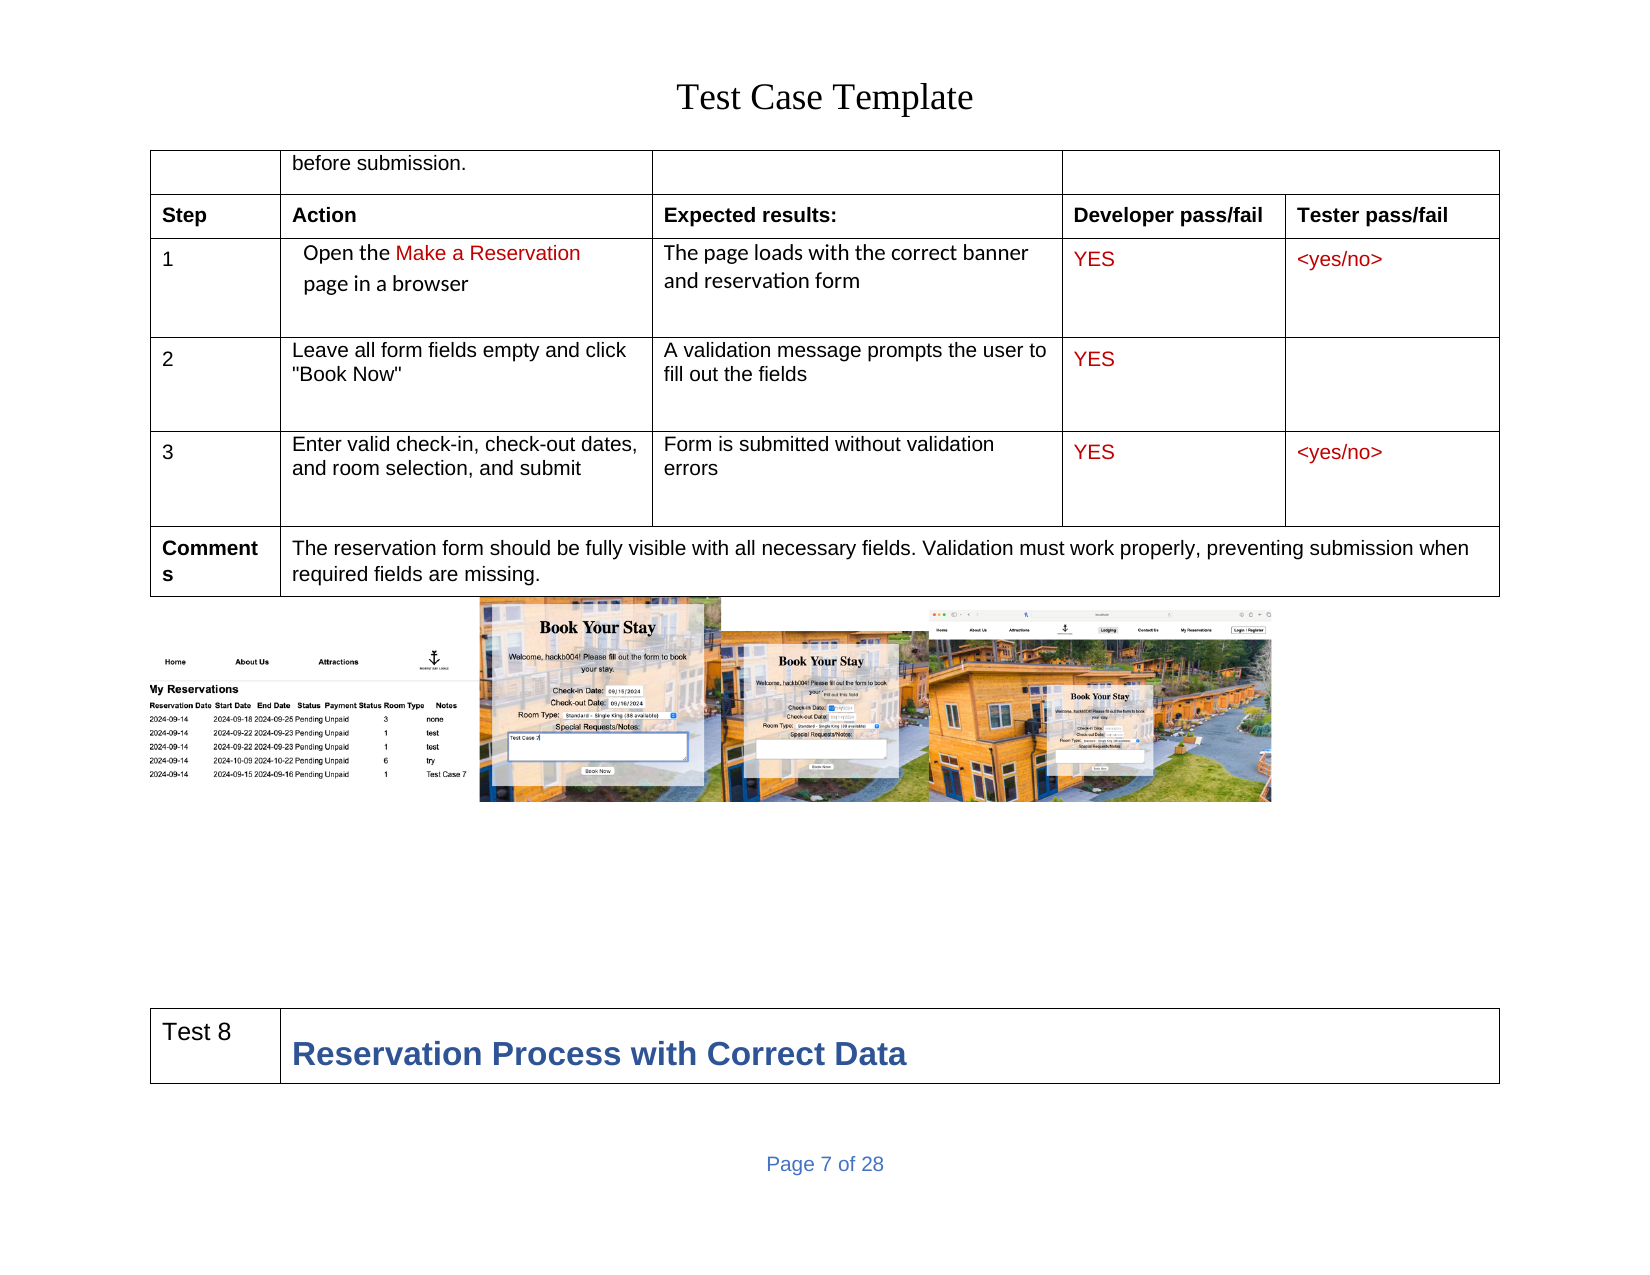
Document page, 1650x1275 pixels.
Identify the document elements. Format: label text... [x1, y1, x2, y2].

table_cell YES [1063, 239, 1285, 337]
table_cell [1286, 338, 1499, 431]
table_cell The reservation form should be fully visible with all necessary fields. Validation must work properly, preventing submission when required fields are missing. [281, 527, 1499, 596]
table_cell Expected results: [653, 195, 1062, 237]
table_cell Comments [151, 527, 280, 596]
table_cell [653, 151, 1062, 194]
table_cell 3 [151, 432, 280, 526]
table_cell <yes/no> [1286, 432, 1499, 526]
table_cell Developer pass/fail [1063, 195, 1285, 237]
table_cell [281, 239, 652, 337]
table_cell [1063, 151, 1499, 194]
table_cell The page loads with the correct banner and reservation form [653, 239, 1062, 337]
table_cell 1 [151, 239, 280, 337]
table_header Test 8 [151, 1009, 280, 1083]
table_cell Form is submitted without validation errors [653, 432, 1062, 526]
table_cell Step [151, 195, 280, 237]
picture [150, 597, 1272, 802]
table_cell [281, 151, 652, 194]
table_cell YES [1063, 432, 1285, 526]
table_cell <yes/no> [1286, 239, 1499, 337]
table_cell Tester pass/fail [1286, 195, 1499, 237]
table_cell Enter valid check-in, check-out dates, and room selection, and submit [281, 432, 652, 526]
table_cell A validation message prompts the user to fill out the fields [653, 338, 1062, 431]
table_cell [151, 151, 280, 194]
table_cell YES [1063, 338, 1285, 431]
table_cell Action [281, 195, 652, 237]
table_header Reservation Process with Correct Data [281, 1009, 1499, 1083]
table_cell Leave all form fields empty and click "Book Now" [281, 338, 652, 431]
table_cell 2 [151, 338, 280, 431]
